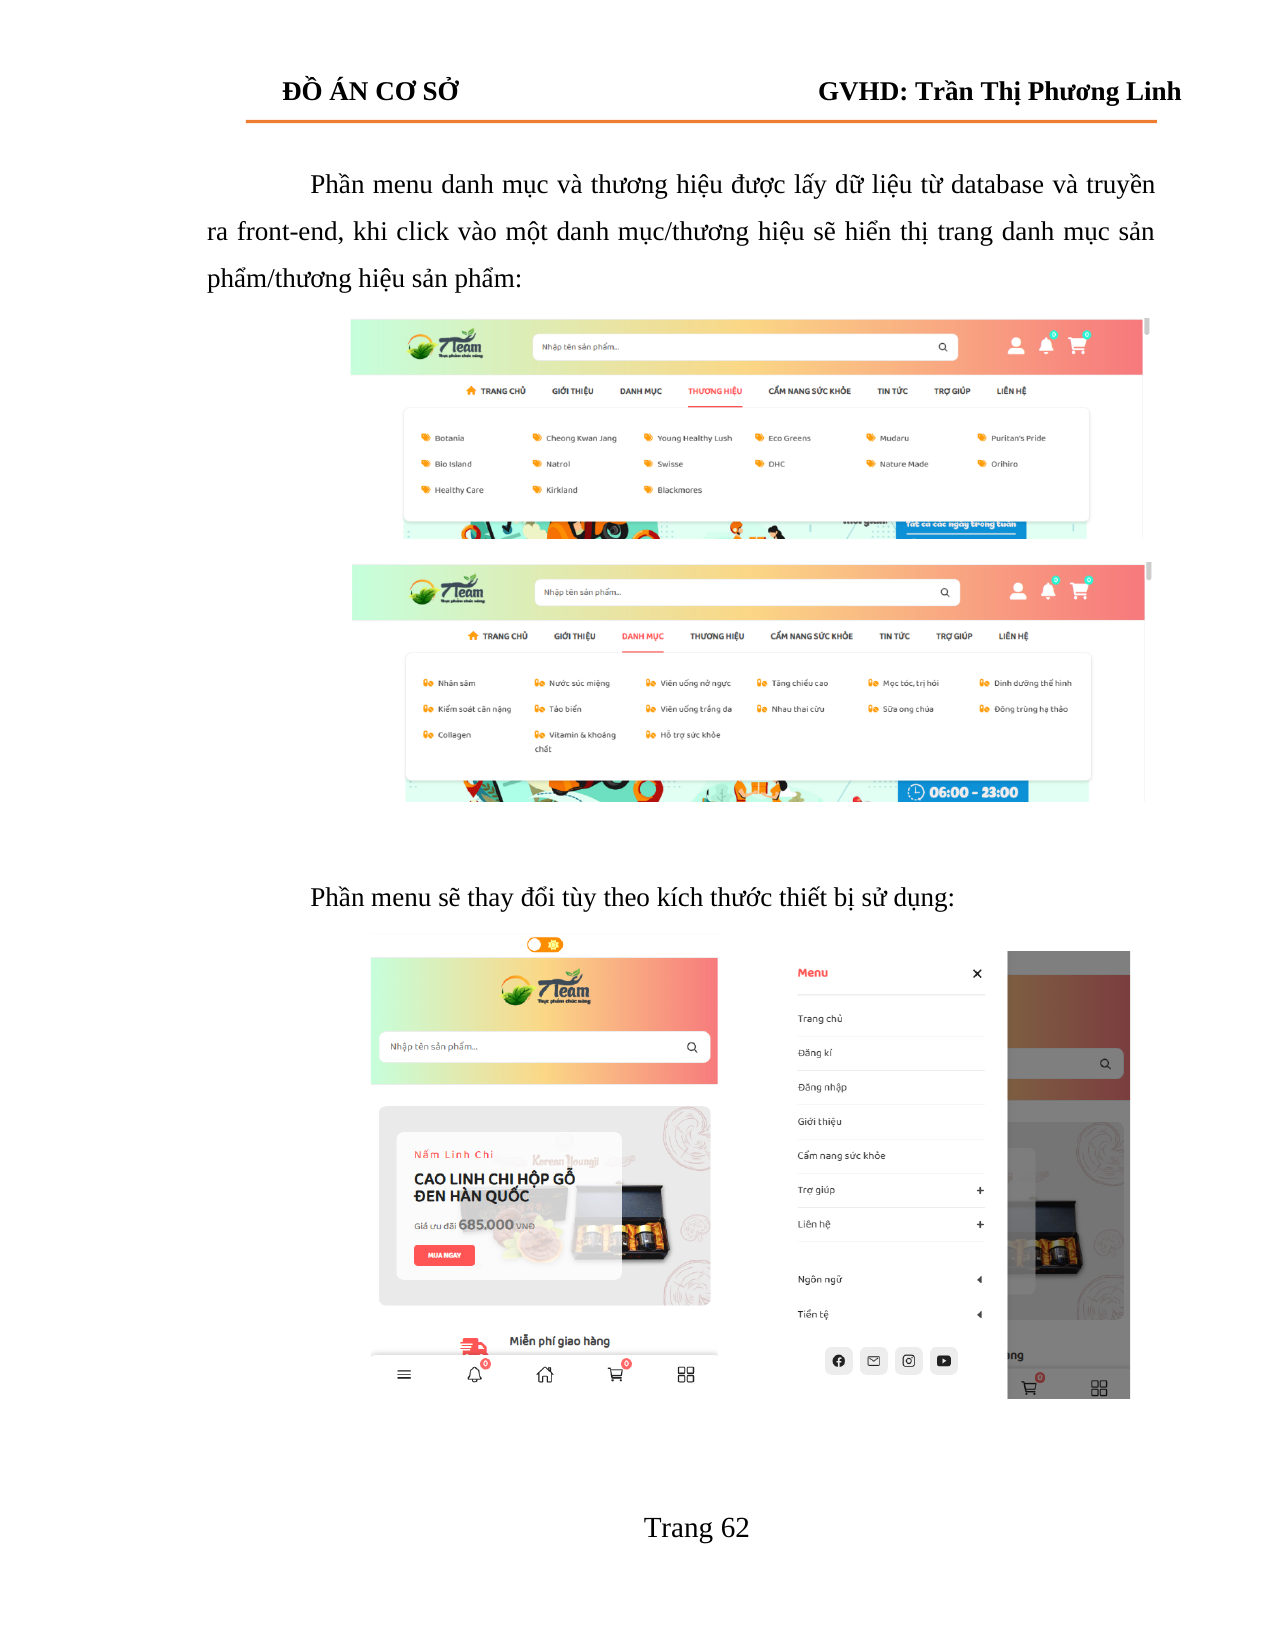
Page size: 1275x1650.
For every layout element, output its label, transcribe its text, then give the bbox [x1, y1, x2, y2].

picture [370, 933, 718, 1391]
text Phần menu sẽ thay đổi tùy theo kích thước thiết bị sử dụng: [207, 881, 1157, 912]
picture [930, 787, 968, 797]
picture [350, 318, 1151, 539]
picture [786, 951, 1130, 1399]
picture [983, 787, 1018, 797]
picture [352, 562, 1153, 802]
text Phần menu danh mục và thương hiệu được lấy dữ liệu từ database và truyền ra front-end, khi click vào một danh mục/thương hiệu sẽ hiển thị trang danh mục sản phẩm/thương hiệu sản phẩm: [207, 168, 1157, 293]
